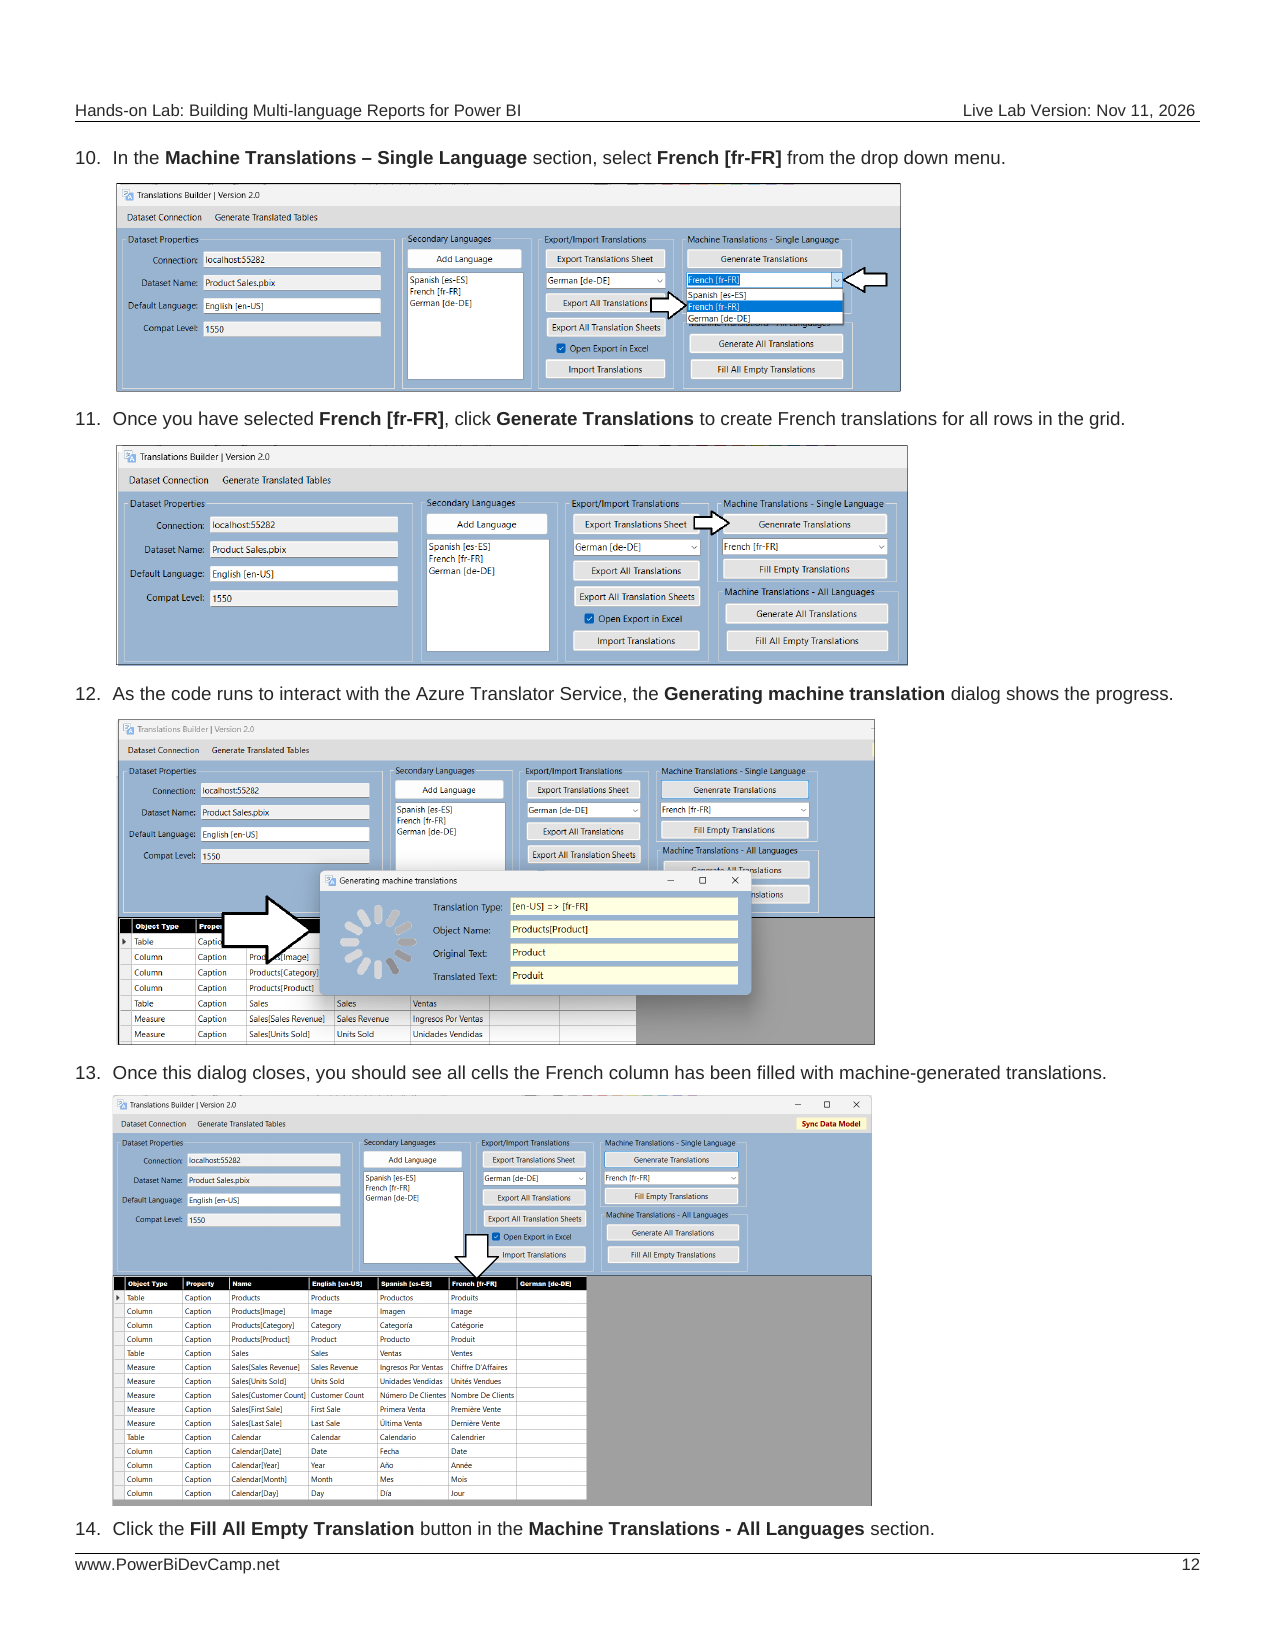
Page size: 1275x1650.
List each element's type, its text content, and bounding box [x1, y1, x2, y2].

text Click the Fill All Empty Translation button in the Machine Translations - All Languages section. [75, 1518, 1200, 1540]
text As the code runs to interact with the Azure Translator Service, the Generating machine translation dialog shows the progress. [75, 683, 1200, 704]
picture [112, 716, 878, 1049]
text Once this dialog closes, you should see all cells the French column has been filled with machine-generated translations. [75, 1061, 1200, 1083]
picture [112, 181, 905, 396]
text In the Machine Translations – Single Language section, select French [fr-FR] from the drop down menu. [75, 147, 1200, 168]
picture [112, 442, 911, 671]
picture [112, 1095, 875, 1506]
text Once you have selected French [fr-FR], click Generate Translations to create French translations for all rows in the grid. [75, 408, 1200, 430]
